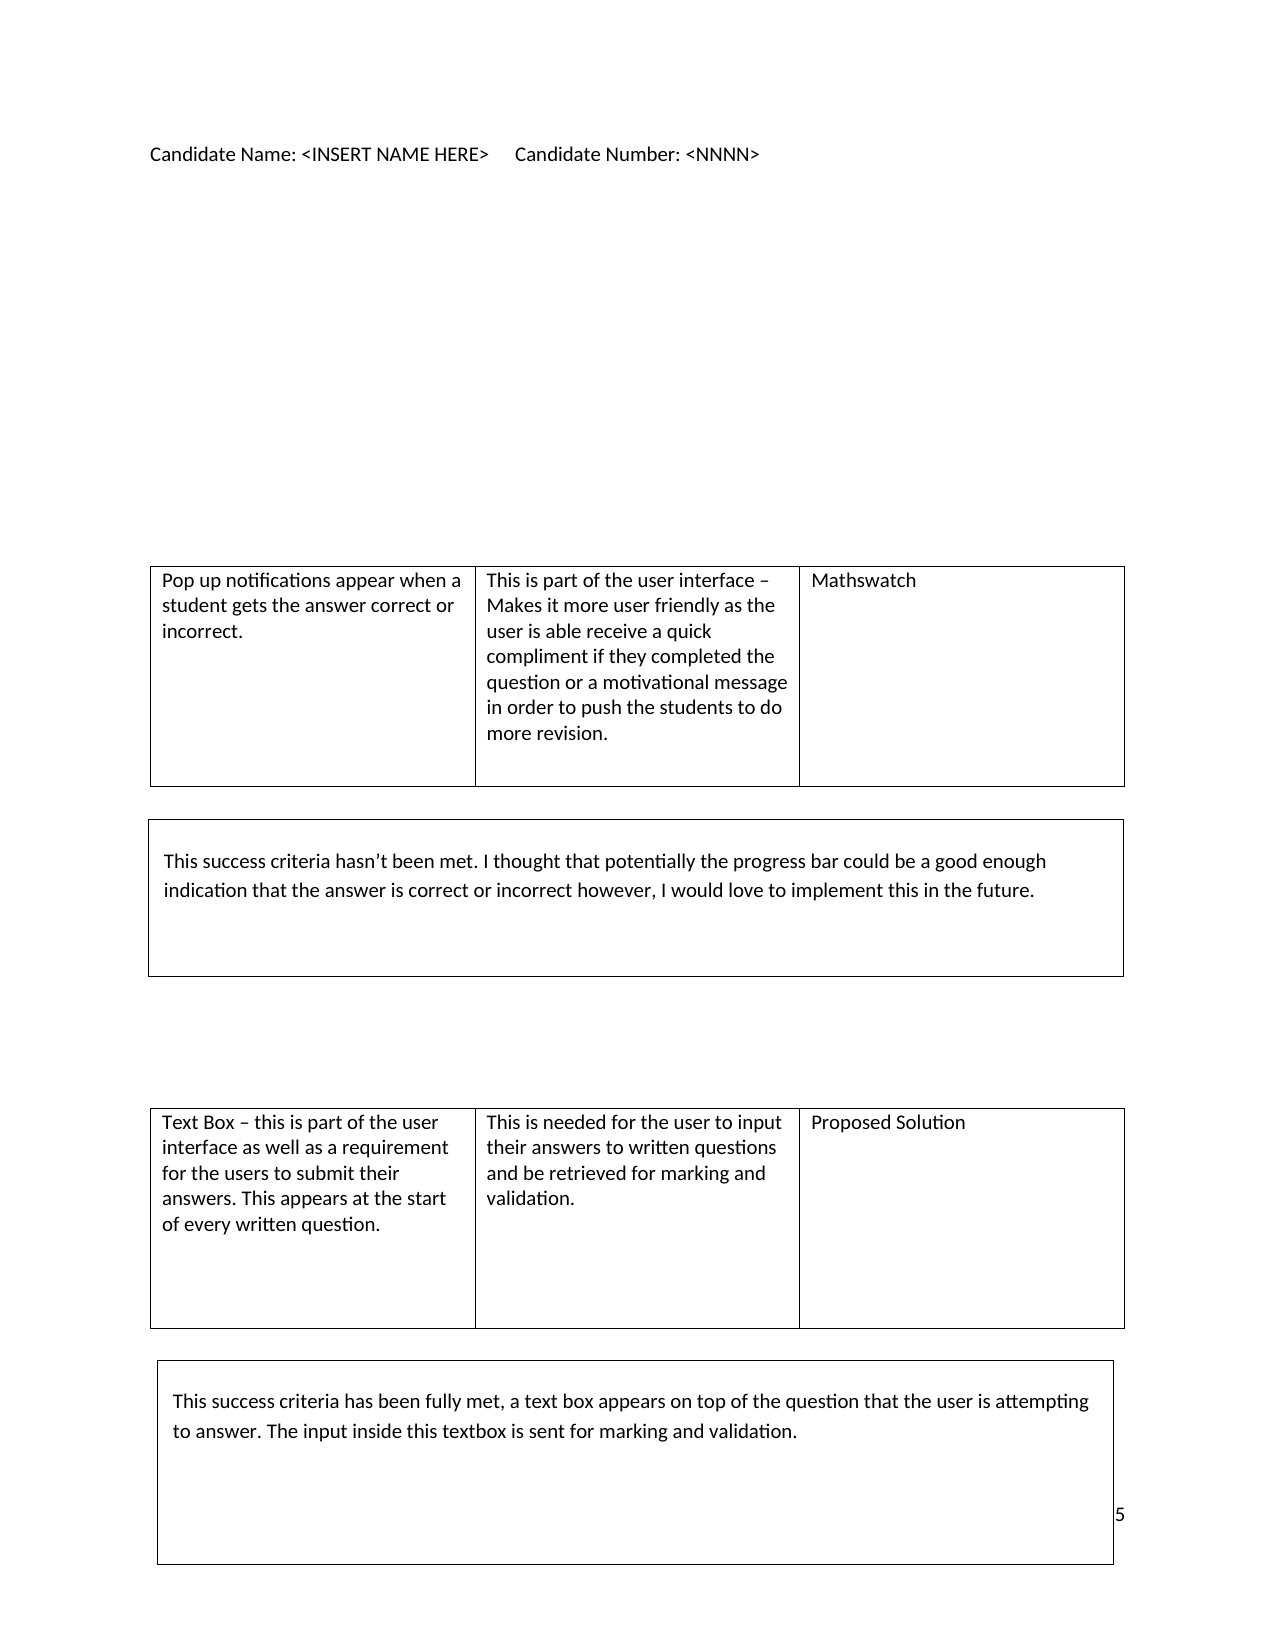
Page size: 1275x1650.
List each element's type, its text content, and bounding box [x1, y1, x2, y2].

table_header Proposed Solution [800, 1109, 1124, 1328]
table_header Mathswatch [800, 567, 1124, 786]
table_header This is part of the user interface – Makes it more user friendly as the user is able receive a quick compliment if they completed the question or a motivational message in order to push the students to do more revision. [476, 567, 799, 786]
table_header Text Box – this is part of the user interface as well as a requirement for the users to submit their answers. This appears at the start of every written question. [151, 1109, 475, 1328]
table_header Pop up notifications appear when a student gets the answer correct or incorrect. [151, 567, 475, 786]
table_header This is needed for the user to input their answers to written questions and be retrieved for marking and validation. [476, 1109, 799, 1328]
